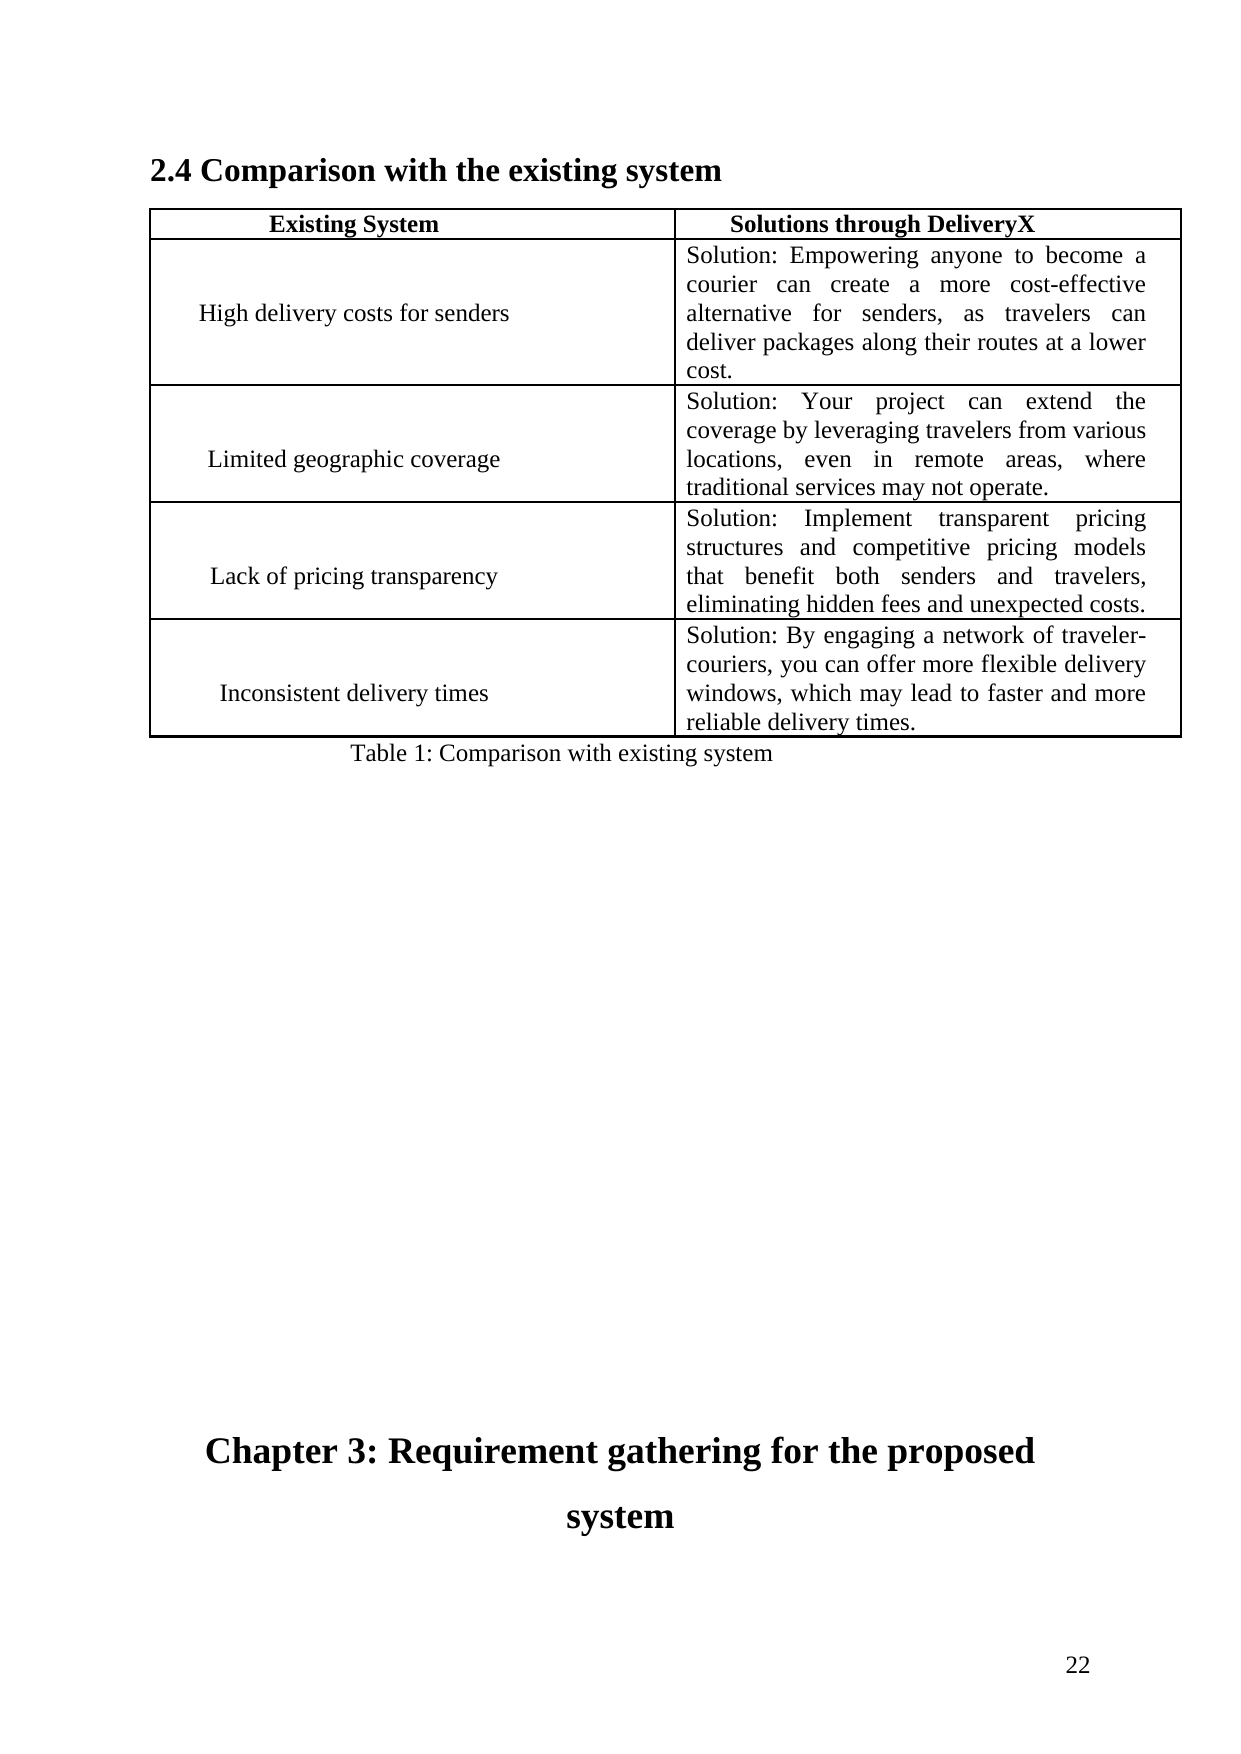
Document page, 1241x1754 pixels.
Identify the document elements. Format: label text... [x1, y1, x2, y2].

table_cell Inconsistent delivery times [151, 620, 674, 735]
text 2.4 Comparison with the existing system [150, 150, 1090, 188]
text Chapter 3: Requirement gathering for the proposed system [150, 1428, 1090, 1536]
table_cell Solution: Empowering anyone to become a courier can create a more cost-effective alternative for senders, as travelers can deliver packages along their routes at a lower cost. [676, 240, 1180, 384]
table_cell High delivery costs for senders [151, 240, 674, 384]
table_cell Solution: Your project can extend the coverage by leveraging travelers from various locations, even in remote areas, where traditional services may not operate. [676, 386, 1180, 501]
table_cell Solution: By engaging a network of traveler-couriers, you can offer more flexible delivery windows, which may lead to faster and more reliable delivery times. [676, 620, 1180, 735]
text Table 1: Comparison with existing system [150, 738, 973, 767]
table_cell Lack of pricing transparency [151, 503, 674, 618]
table_header Solutions through DeliveryX [676, 210, 1180, 238]
table_cell Solution: Implement transparent pricing structures and competitive pricing models that benefit both senders and travelers, eliminating hidden fees and unexpected costs. [676, 503, 1180, 618]
table_cell Limited geographic coverage [151, 386, 674, 501]
table_header Existing System [151, 210, 674, 238]
